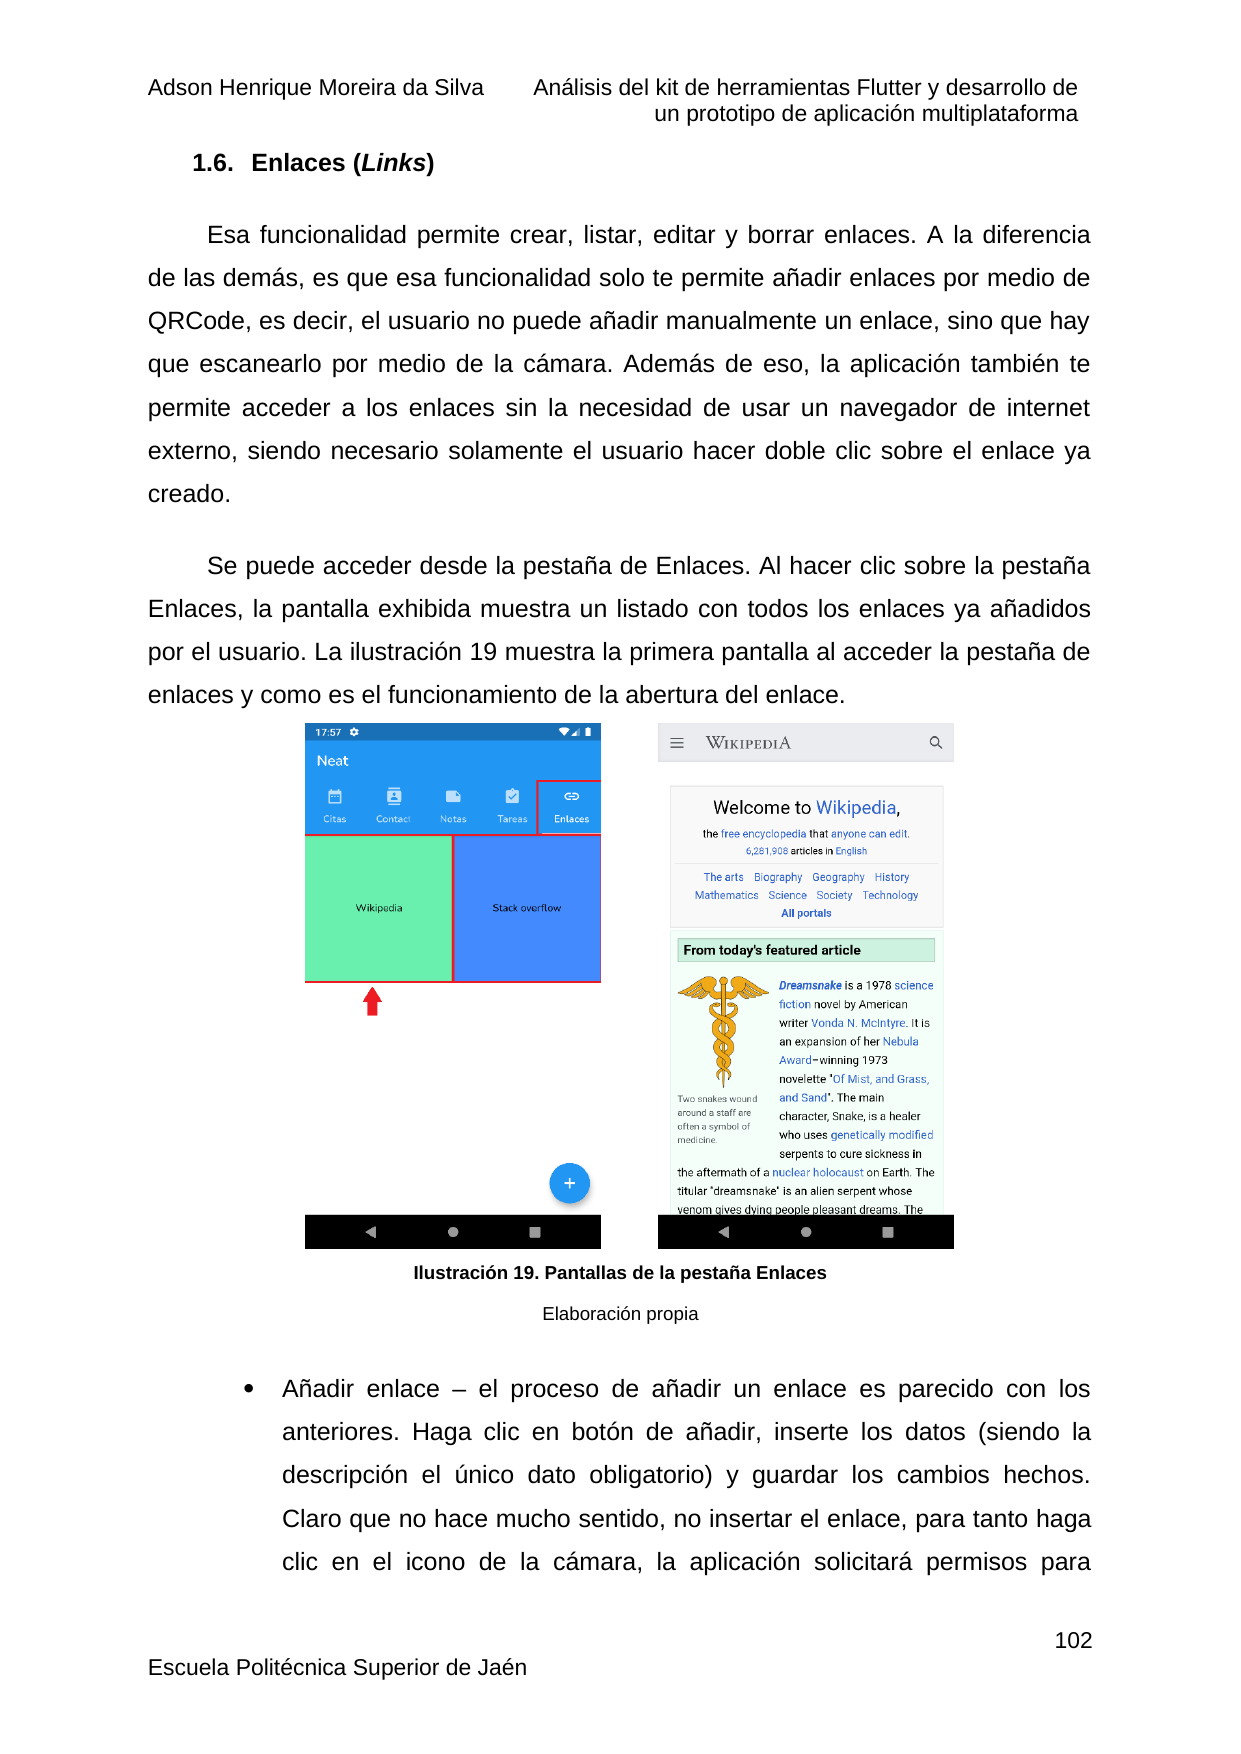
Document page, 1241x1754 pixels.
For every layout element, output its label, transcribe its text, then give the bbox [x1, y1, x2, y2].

text Esa funcionalidad permite crear, listar, editar y borrar enlaces. A la diferencia de las demás, es que esa funcionalidad solo te permite añadir enlaces por medio de QRCode, es decir, el usuario no puede añadir manualmente un enlace, sino que hay que escanearlo por medio de la cámara. Además de eso, la aplicación también te permite acceder a los enlaces sin la necesidad de usar un navegador de internet externo, siendo necesario solamente el usuario hacer doble clic sobre el enlace ya creado. [148, 220, 1092, 507]
text Se puede acceder desde la pestaña de Enlaces. Al hacer clic sobre la pestaña Enlaces, la pantalla exhibida muestra un listado con todos los enlaces ya añadidos por el usuario. La ilustración 19 muestra la primera pantalla al acceder la pestaña de enlaces y como es el funcionamiento de la abertura del enlace. [148, 551, 1092, 709]
picture [305, 723, 601, 1249]
list Enlaces (Links) [192, 148, 1092, 176]
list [244, 1374, 1092, 1576]
picture [658, 723, 954, 1249]
